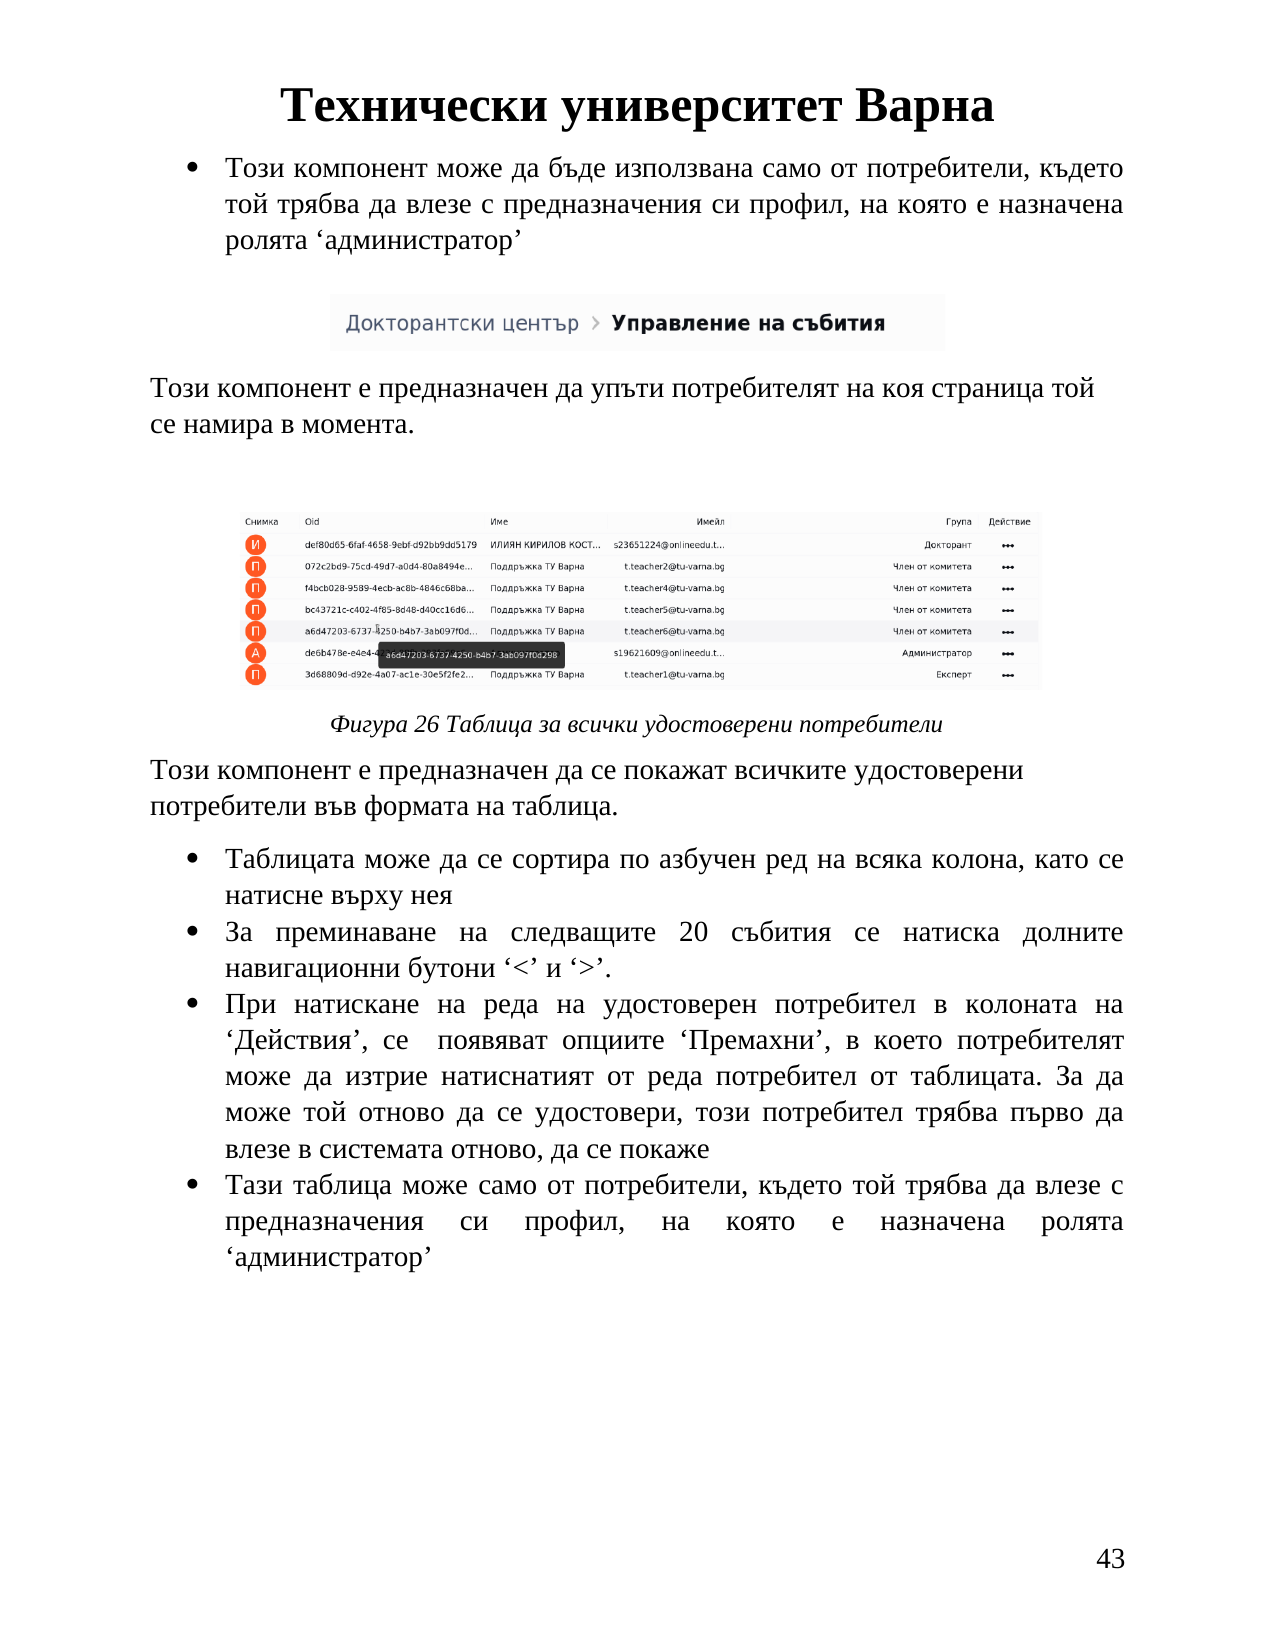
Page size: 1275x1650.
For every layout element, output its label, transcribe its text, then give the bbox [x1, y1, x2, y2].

text Фигура 26 Таблица за всички удостоверени потребители [150, 709, 1125, 737]
list Този компонент може да бъде използвана само от потребители, където той трябва да влезе с предназначения си профил, на която е назначена ролята ‘администратор’ [187, 150, 1125, 256]
text Този компонент е предназначен да се покажат всичките удостоверени потребители във формата на таблица. [150, 752, 1125, 822]
list Тази таблица може само от потребители, където той трябва да влезе с предназначения си профил, на която е назначена ролята ‘администратор’ [187, 1167, 1125, 1273]
picture [239, 512, 1043, 690]
text Този компонент е предназначен да упъти потребителят на коя страница той се намира в момента. [150, 370, 1125, 440]
list За преминаване на следващите 20 събития се натиска долните навигационни бутони ‘<’ и ‘>’. [187, 914, 1125, 983]
picture [329, 294, 946, 351]
list При натискане на реда на удостоверен потребител в колоната на ‘Действия’, се появяват опциите ‘Премахни’, в което потребителят може да изтрие натиснатият от реда потребител от таблицата. За да може той отново да се удостовери, този потребител трябва първо да влезе в системата отново, да се покаже [187, 986, 1125, 1164]
list Таблицата може да се сортира по азбучен ред на всяка колона, като се натисне върху нея [187, 841, 1125, 911]
